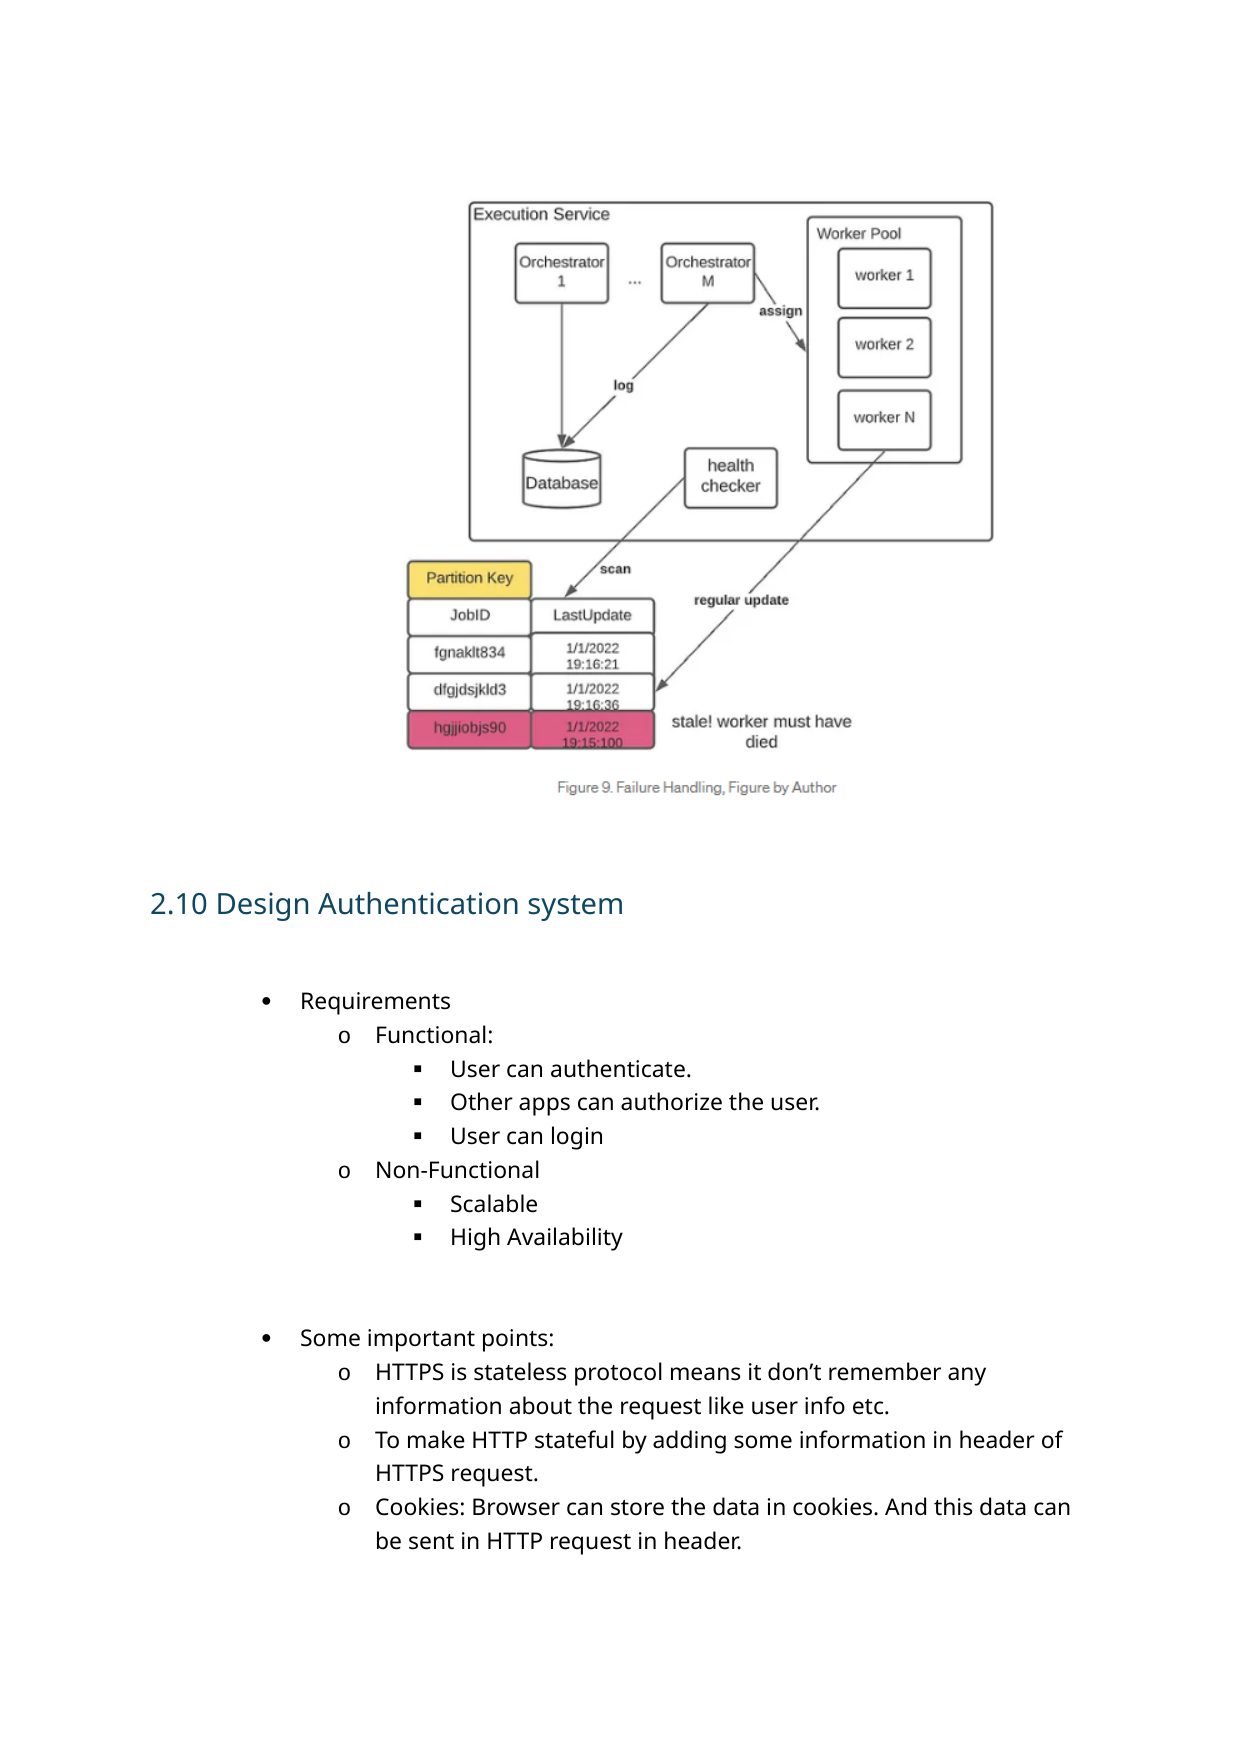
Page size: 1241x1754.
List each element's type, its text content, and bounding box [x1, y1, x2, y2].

list Some important points: [262, 1322, 1090, 1353]
list Non-Functional [337, 1154, 1090, 1185]
list Other apps can authorize the user. [412, 1086, 1090, 1117]
list User can authenticate. [412, 1052, 1090, 1084]
list HTTPS is stateless protocol means it don’t remember any information about the request like user info etc. [337, 1356, 1090, 1421]
list Functional: [337, 1019, 1090, 1050]
picture [300, 150, 1039, 814]
list High Availability [412, 1221, 1090, 1253]
list Requirements [262, 985, 1090, 1016]
list Scalable [412, 1188, 1090, 1219]
list Cookies: Browser can store the data in cookies. And this data can be sent in HTTP request in header. [337, 1491, 1090, 1556]
list User can login [412, 1120, 1090, 1151]
subtitle 2.10 Design Authentication system [150, 883, 1090, 923]
list To make HTTP stateful by adding some information in header of HTTPS request. [337, 1423, 1090, 1489]
